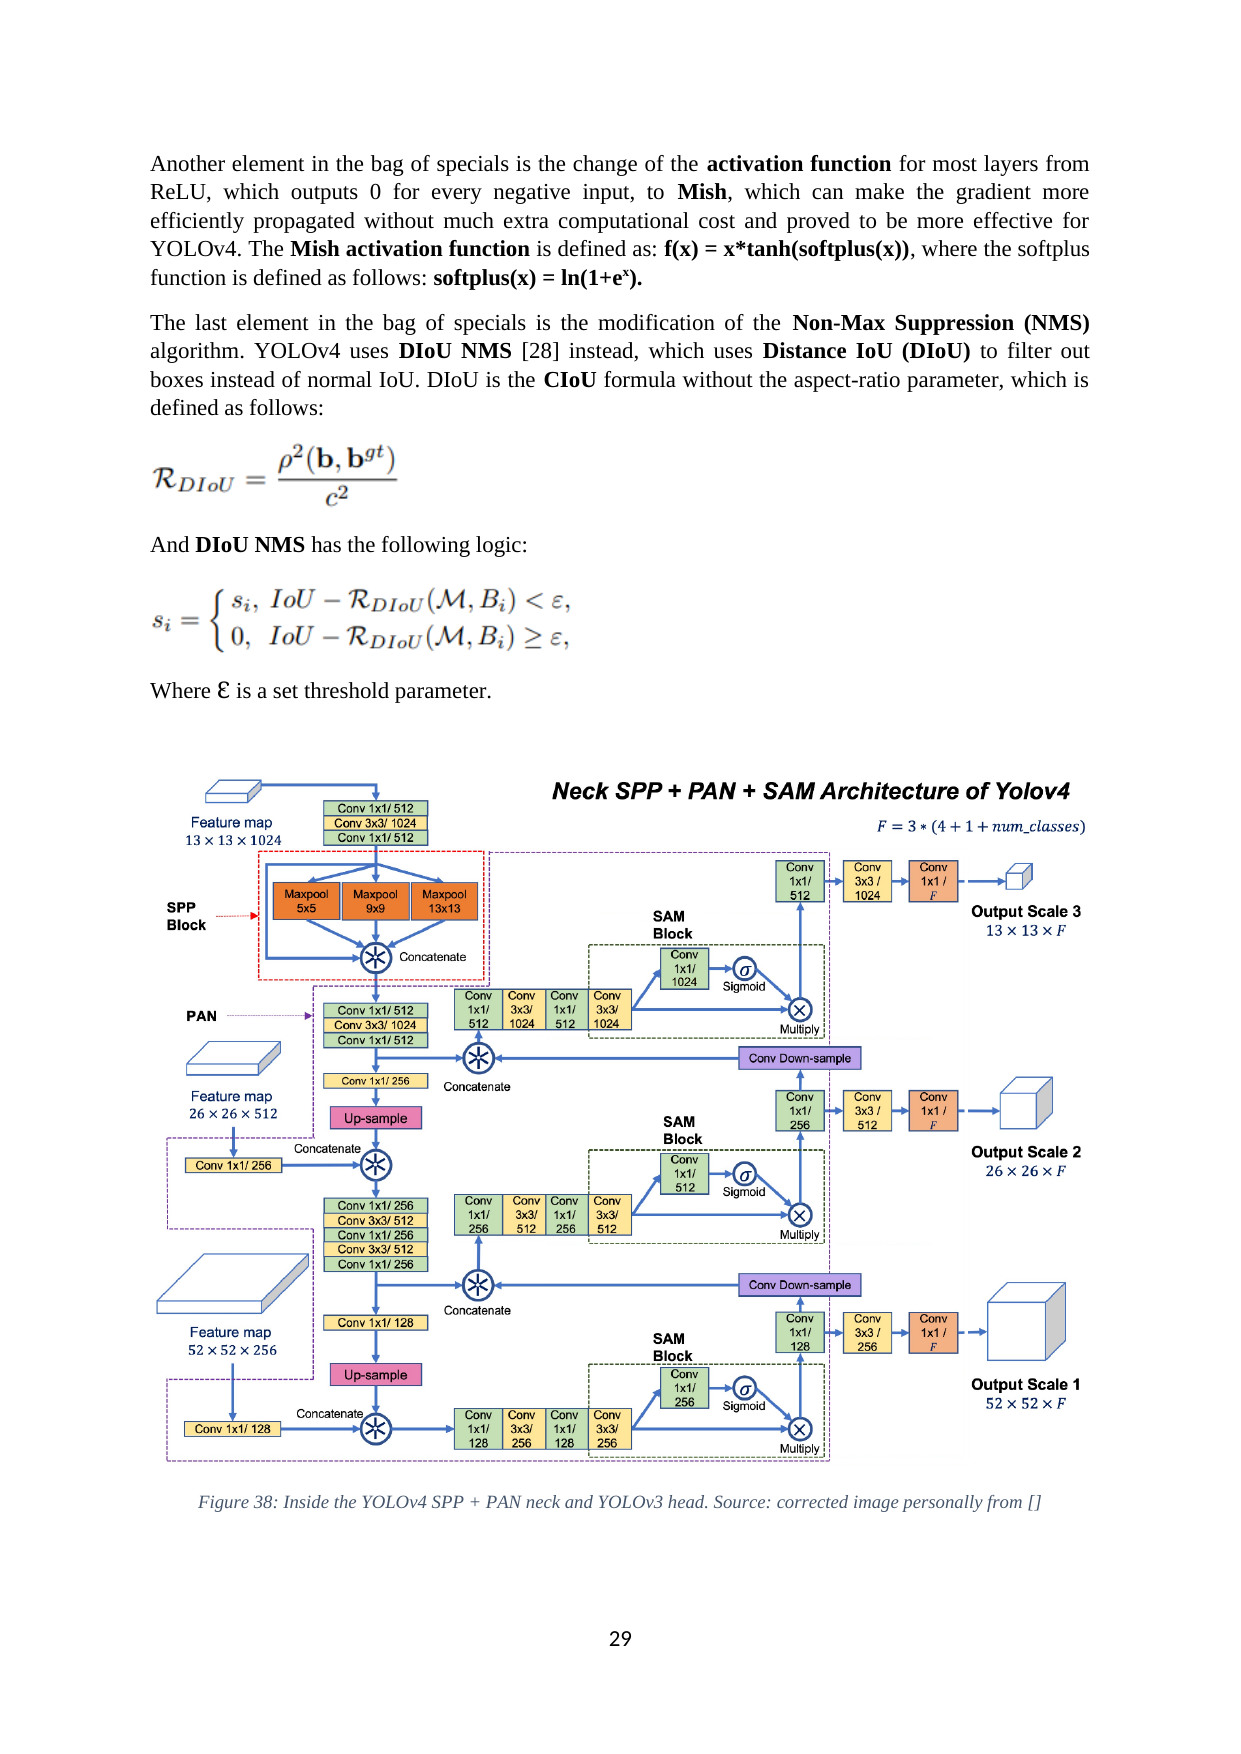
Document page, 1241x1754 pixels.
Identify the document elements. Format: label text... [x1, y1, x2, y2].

picture [150, 439, 401, 513]
text Figure 38: Inside the YOLOv4 SPP + PAN neck and YOLOv3 head. Source: corrected image personally from [] [150, 1491, 1090, 1513]
text Another element in the bag of specials is the change of the activation function for most layers from ReLU, which outputs 0 for every negative input, to Mish, which can make the gradient more efficiently propagated without much extra computational cost and proved to be more effective for YOLOv4. The Mish activation function is defined as: f(x) = x*tanh(softplus(x)), where the softplus function is defined as follows: softplus(x) = ln(1+ex). [150, 150, 1090, 290]
text Where Ꜫ is a set threshold parameter. [150, 677, 1090, 703]
picture [150, 576, 577, 659]
text The last element in the bag of specials is the modification of the Non-Max Suppression (NMS) algorithm. YOLOv4 uses DIoU NMS [28] instead, which uses Distance IoU (DIoU) to filter out boxes instead of normal IoU. DIoU is the CIoU formula without the aspect-ratio parameter, which is defined as follows: [150, 309, 1090, 421]
picture [150, 767, 1091, 1473]
text And DIoU NMS has the following logic: [150, 531, 1090, 558]
